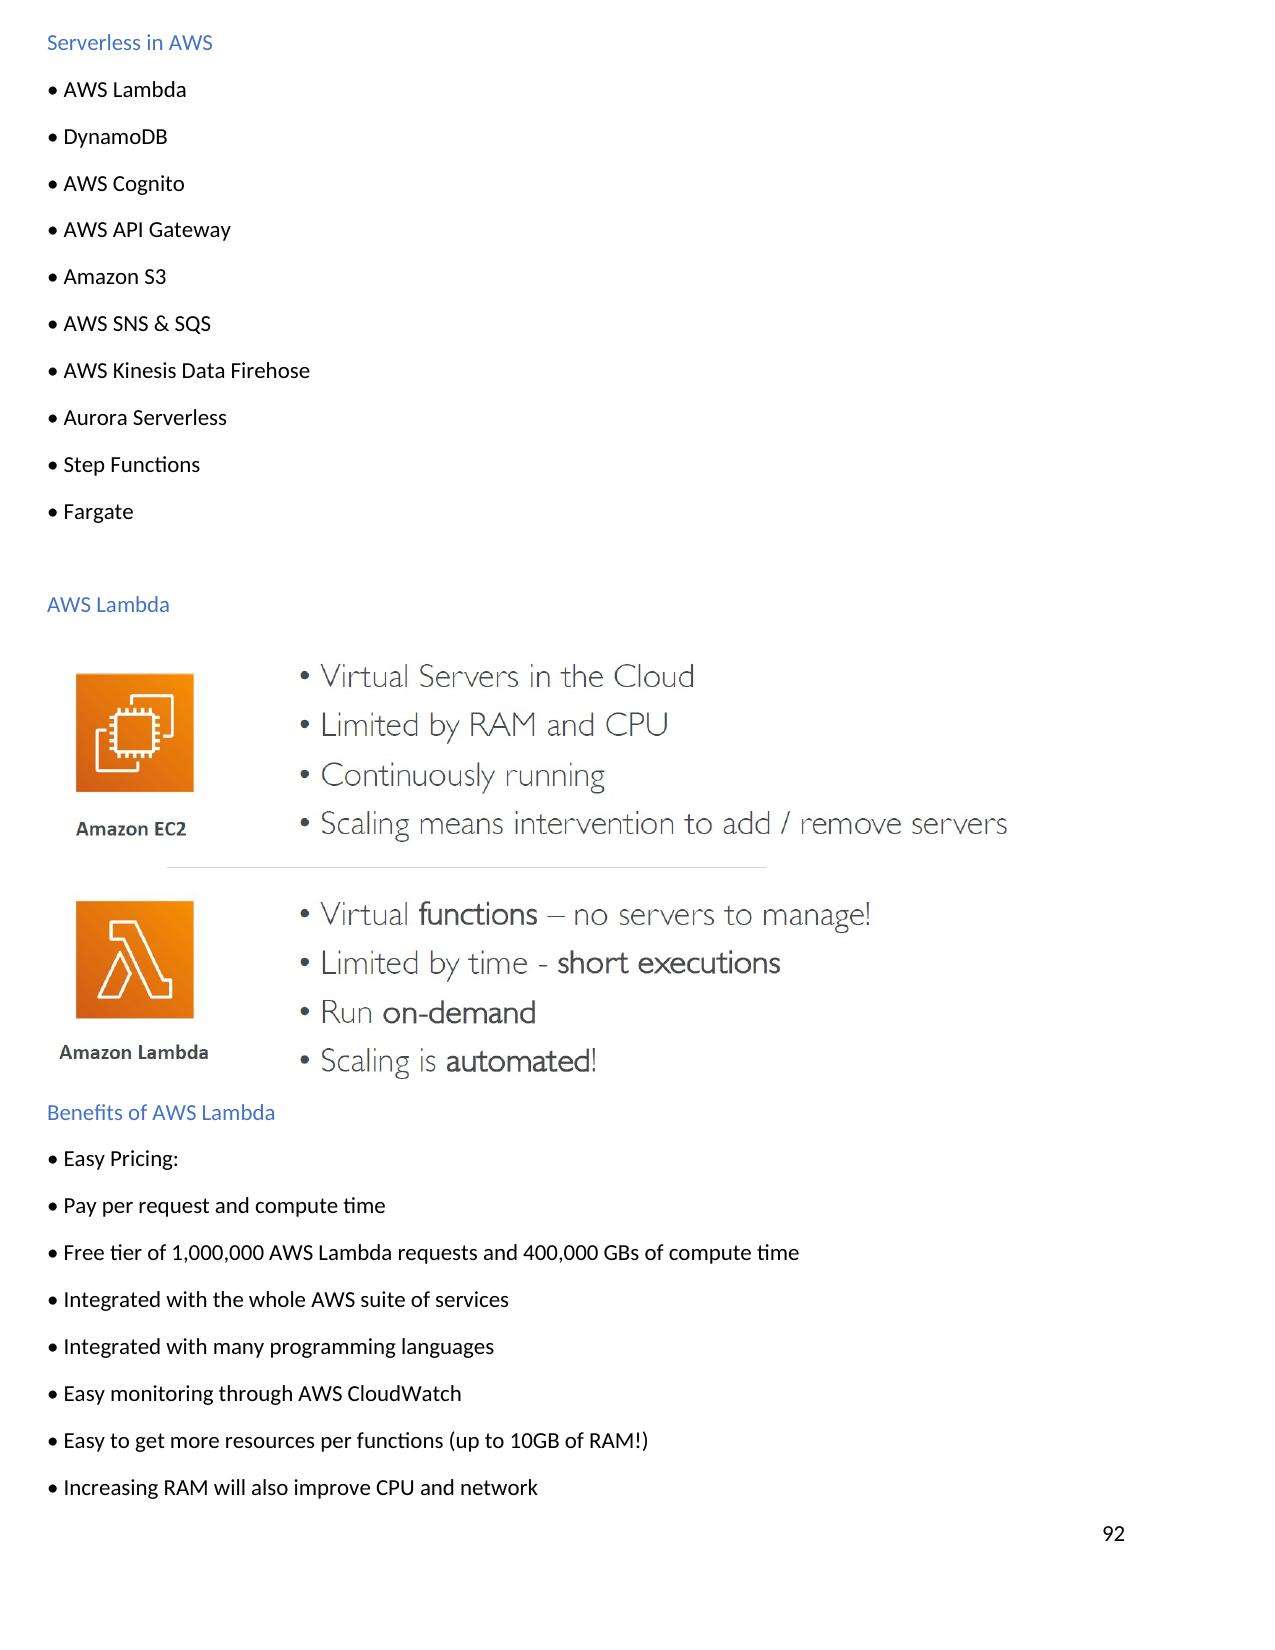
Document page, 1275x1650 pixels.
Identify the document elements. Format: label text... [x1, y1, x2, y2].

text • Pay per request and compute time [47, 1191, 1228, 1219]
text • Free tier of 1,000,000 AWS Lambda requests and 400,000 GBs of compute time [47, 1238, 1228, 1266]
text • Easy monitoring through AWS CloudWatch [47, 1379, 1228, 1407]
text • Step Functions [47, 450, 1228, 478]
text • Aurora Serverless [47, 403, 1228, 431]
text • DynamoDB [47, 122, 1228, 150]
text • AWS Lambda [47, 75, 1228, 103]
text Benefits of AWS Lambda [47, 1098, 1228, 1126]
text • Amazon S3 [47, 262, 1228, 291]
text Serverless in AWS [47, 28, 1228, 56]
text • Easy Pricing: [47, 1144, 1228, 1172]
text • AWS Kinesis Data Firehose [47, 356, 1228, 384]
text • AWS Cognito [47, 169, 1228, 197]
text • AWS API Gateway [47, 216, 1228, 244]
text • Increasing RAM will also improve CPU and network [47, 1473, 1228, 1501]
picture [46, 637, 1022, 1079]
text • AWS SNS & SQS [47, 309, 1228, 337]
text • Easy to get more resources per functions (up to 10GB of RAM!) [47, 1426, 1228, 1454]
text AWS Lambda [47, 591, 1228, 619]
text • Fargate [47, 497, 1228, 525]
text • Integrated with the whole AWS suite of services [47, 1285, 1228, 1313]
text • Integrated with many programming languages [47, 1332, 1228, 1360]
